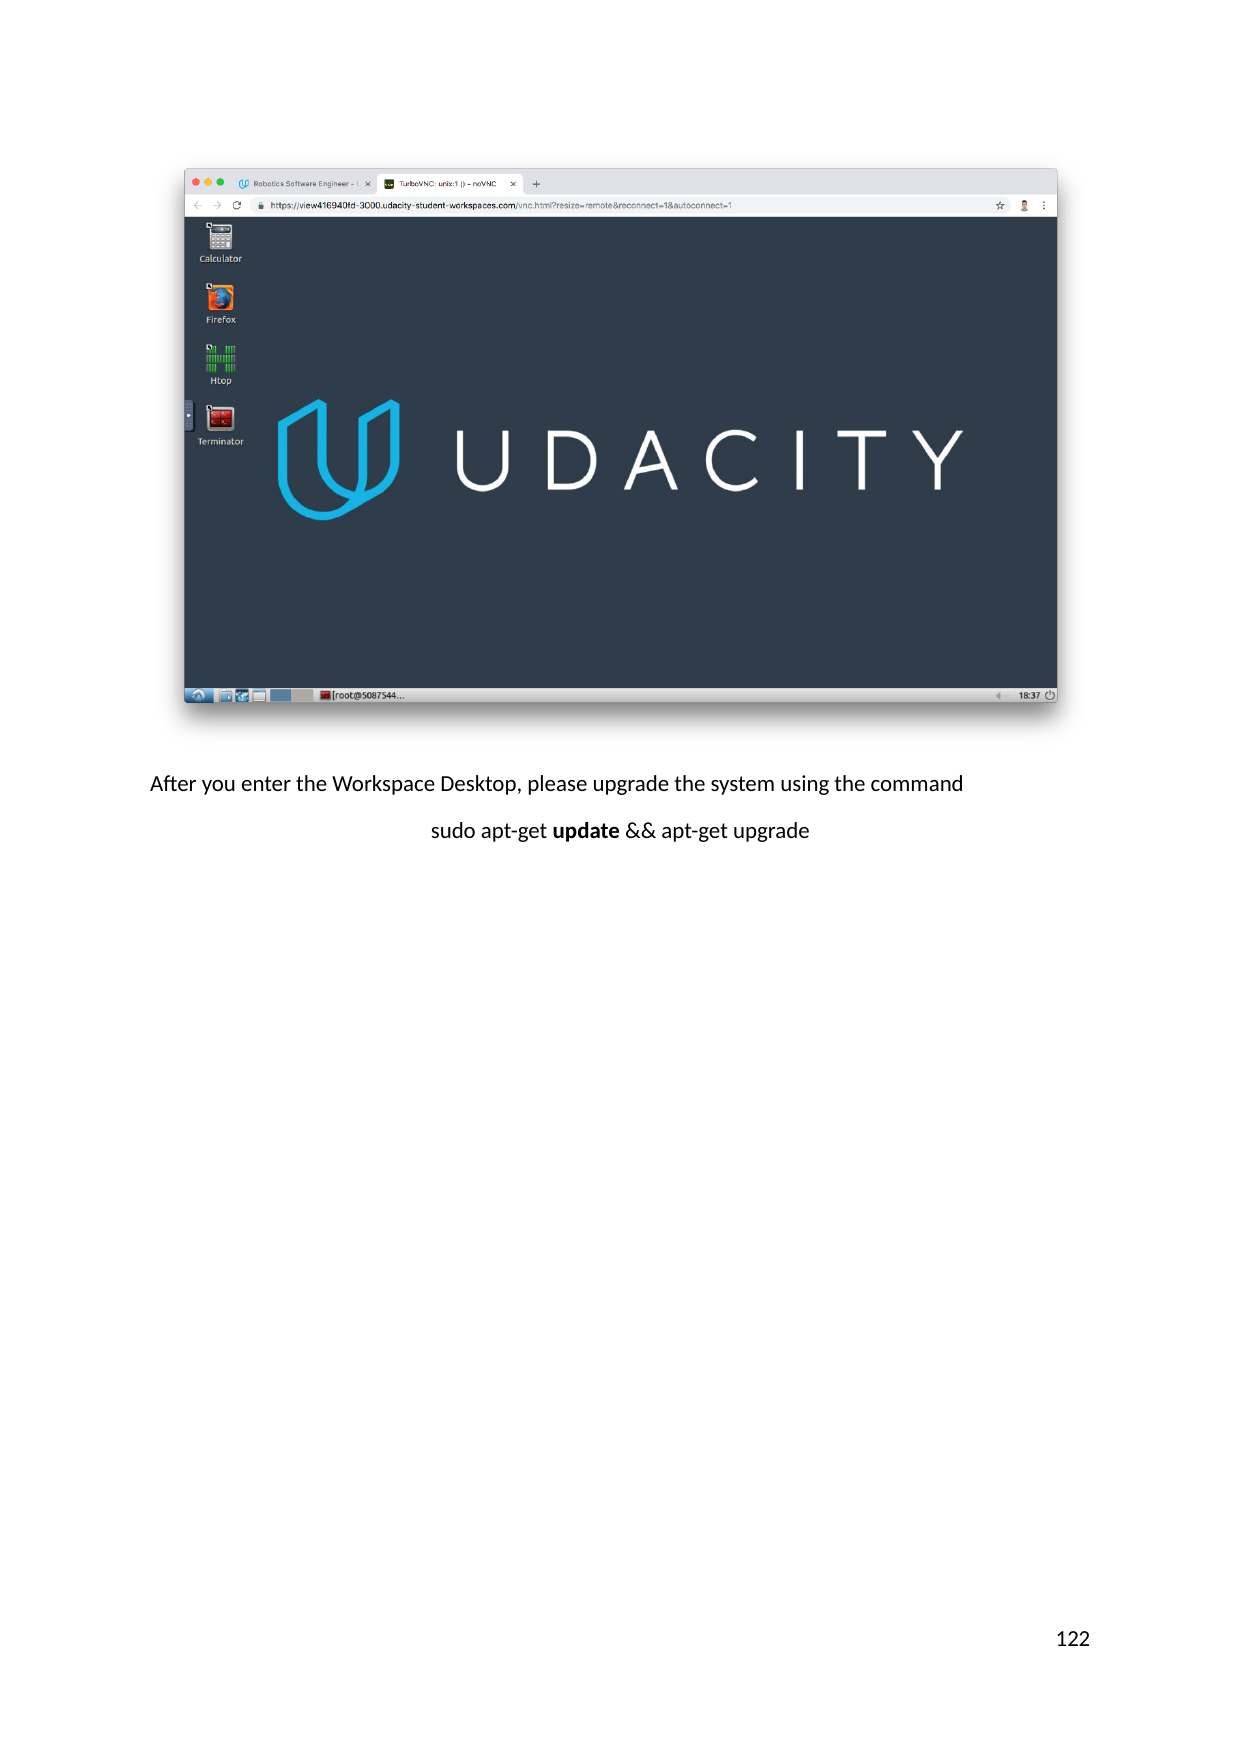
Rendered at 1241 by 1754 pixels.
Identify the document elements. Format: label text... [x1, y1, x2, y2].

text After you enter the Workspace Desktop, please upgrade the system using the command [150, 769, 1090, 797]
text sudo apt-get update && apt-get upgrade [150, 816, 1090, 844]
picture [150, 150, 1091, 751]
